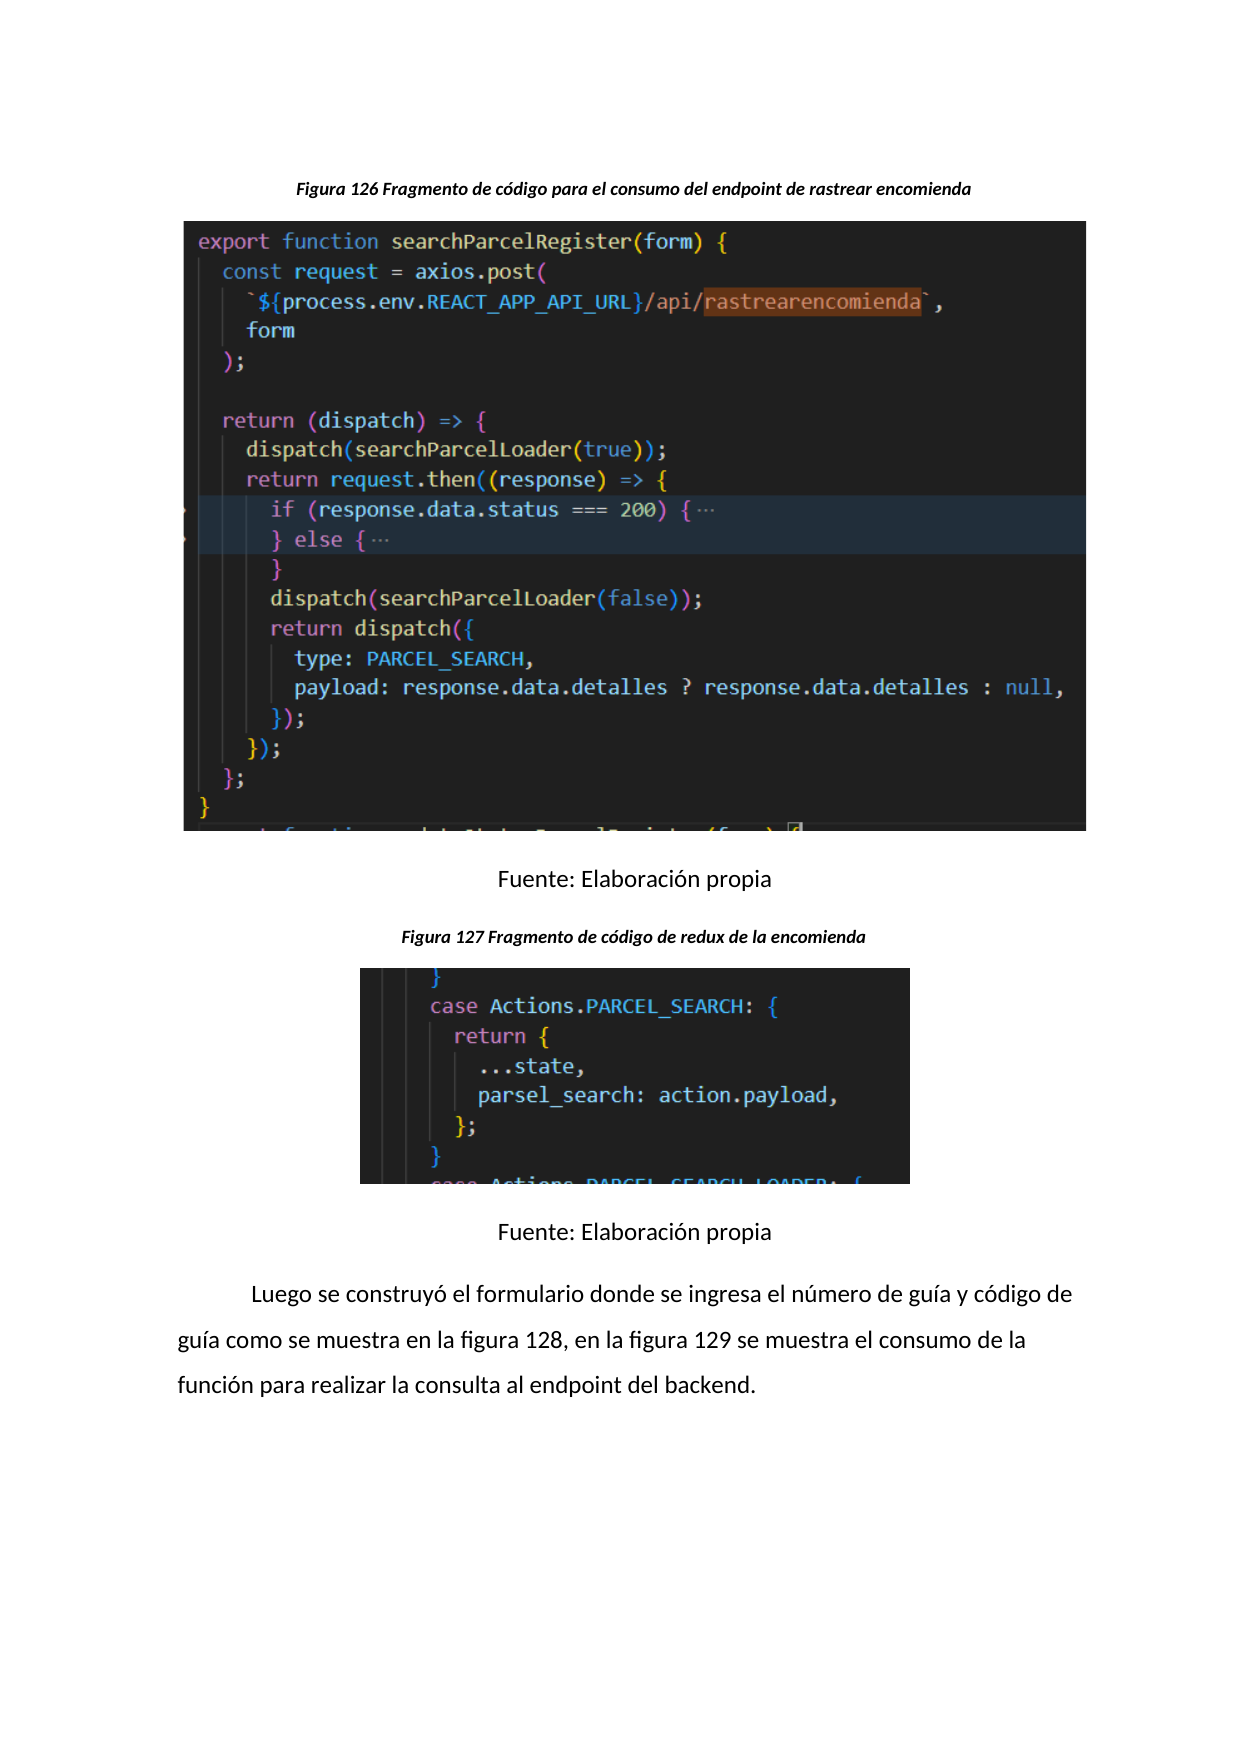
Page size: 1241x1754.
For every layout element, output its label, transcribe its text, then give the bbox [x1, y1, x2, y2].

text Fuente: Elaboración propia [177, 863, 1092, 893]
text Luego se construyó el formulario donde se ingresa el número de guía y código de guía como se muestra en la figura 128, en la figura 129 se muestra el consumo de la función para realizar la consulta al endpoint del backend. [177, 1278, 1092, 1400]
text Figura 126 Fragmento de código para el consumo del endpoint de rastrear encomienda [177, 177, 1092, 200]
text Figura 127 Fragmento de código de redux de la encomienda [177, 925, 1092, 948]
picture [183, 221, 1087, 831]
picture [360, 968, 910, 1184]
text Fuente: Elaboración propia [177, 1216, 1092, 1246]
